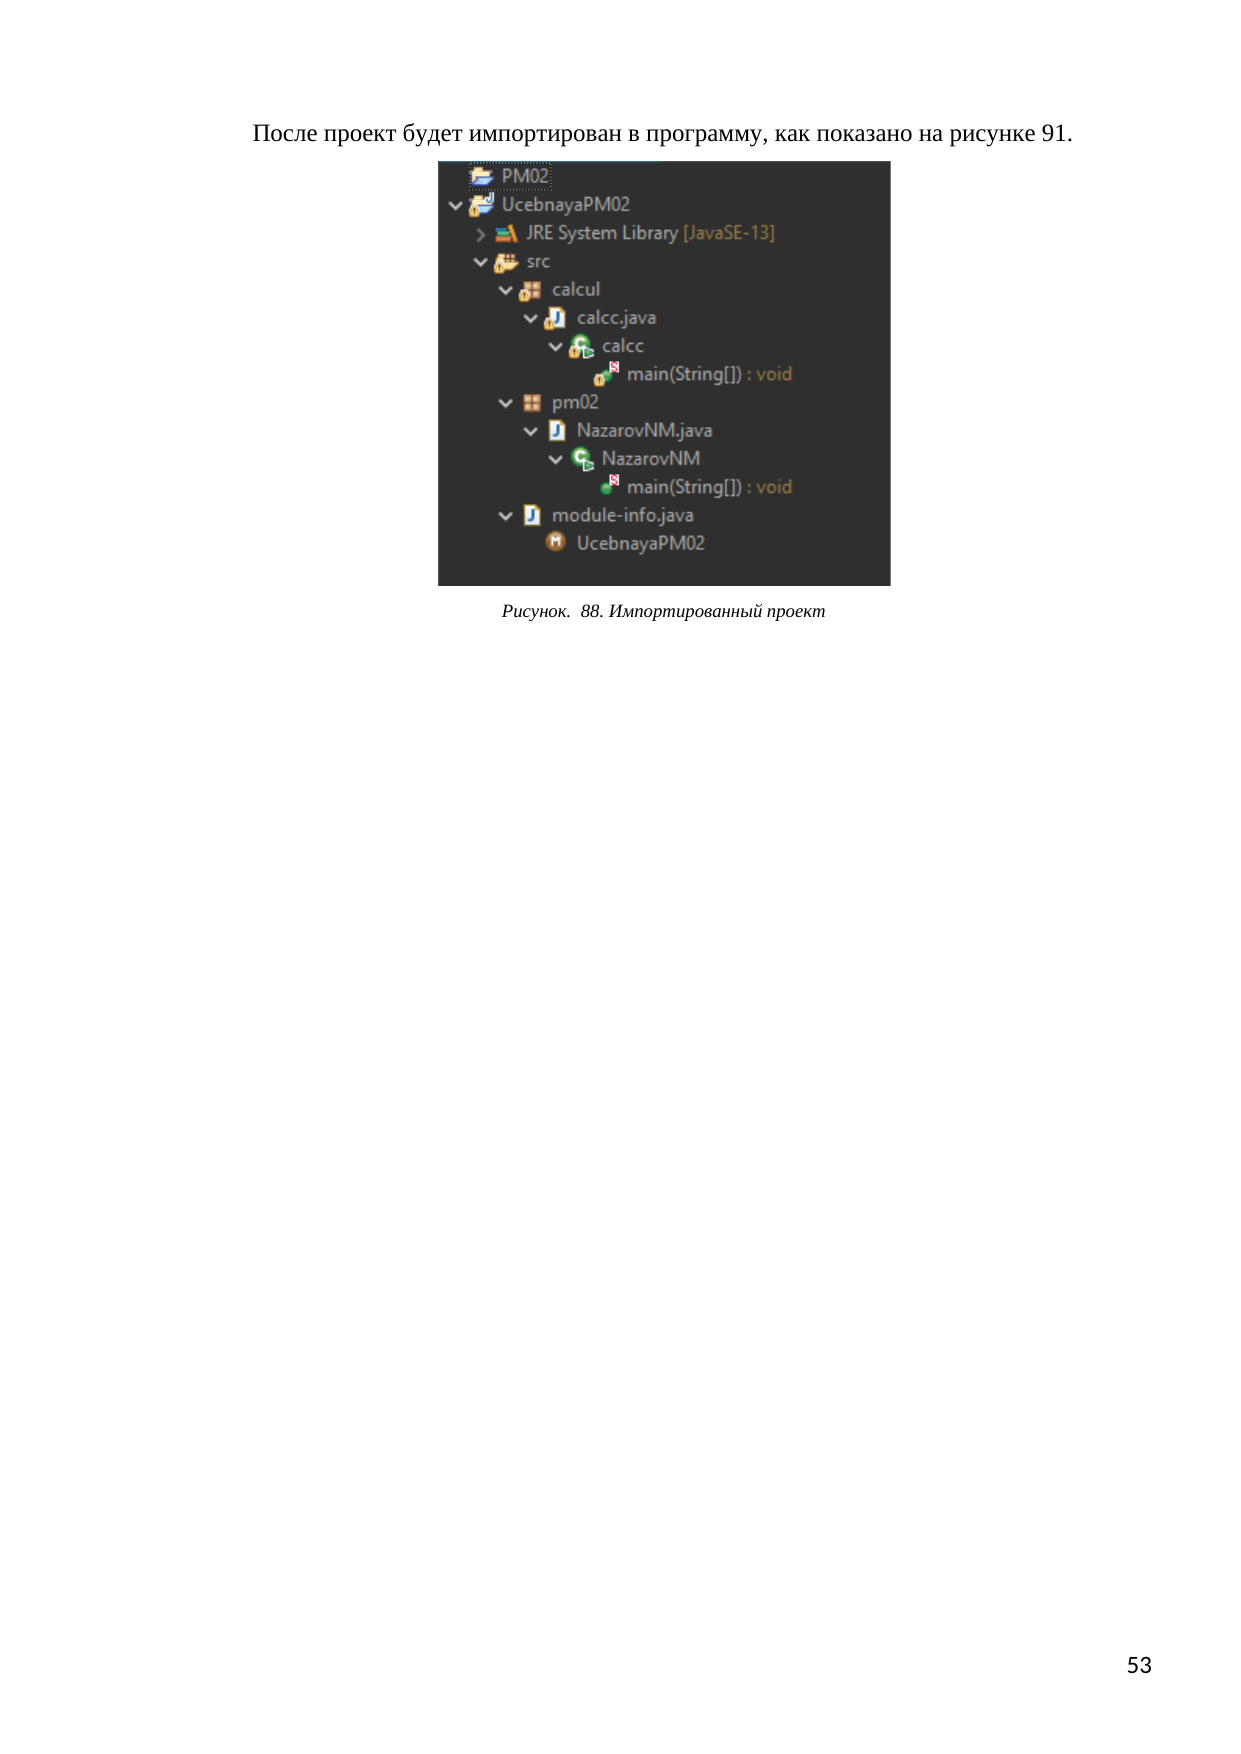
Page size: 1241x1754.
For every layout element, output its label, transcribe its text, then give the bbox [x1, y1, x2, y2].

text После проект будет импортирован в программу, как показано на рисунке 91. [177, 118, 1152, 147]
picture [438, 161, 891, 586]
